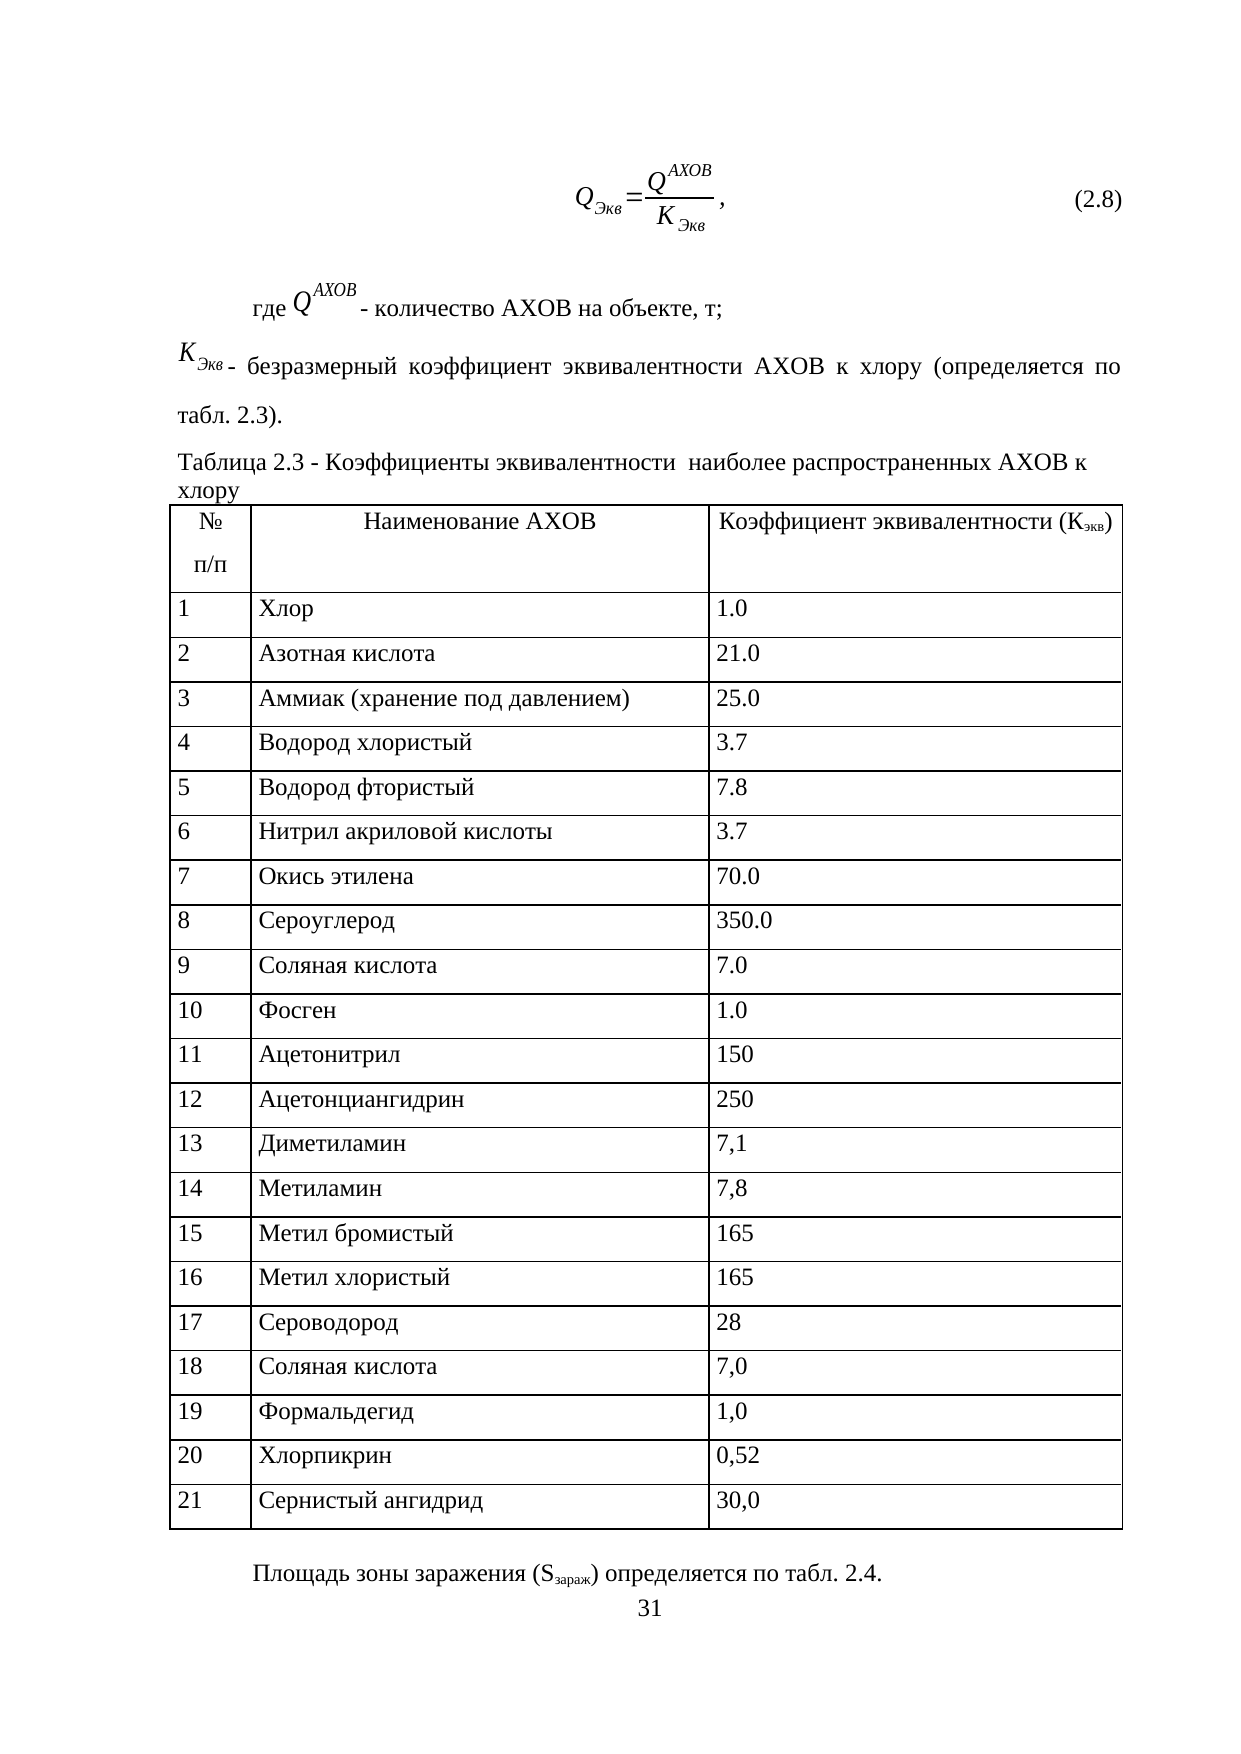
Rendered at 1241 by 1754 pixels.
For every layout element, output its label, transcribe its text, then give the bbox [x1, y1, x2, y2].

table_cell 4 [171, 727, 250, 770]
table_cell 1.0 [710, 993, 1122, 1038]
table_cell 30,0 [710, 1484, 1122, 1528]
table_header № п/п [171, 506, 250, 592]
table_cell 28 [710, 1305, 1122, 1350]
table_cell 9 [171, 950, 250, 993]
table_cell 13 [171, 1128, 250, 1171]
table_cell Соляная кислота [252, 1351, 708, 1394]
text Площадь зоны заражения (Sзараж) определяется по табл. 2.4. [177, 1558, 1122, 1587]
table_cell 21 [171, 1485, 250, 1528]
table_cell 150 [710, 1038, 1122, 1082]
table_cell Нитрил акриловой кислоты [252, 816, 708, 859]
table_cell 12 [171, 1084, 250, 1127]
table_cell 6 [171, 816, 250, 859]
table_cell Диметиламин [252, 1128, 708, 1171]
table_cell Фосген [252, 995, 708, 1038]
table_cell 7.8 [710, 770, 1122, 815]
table_cell Окись этилена [252, 861, 708, 904]
table_cell Ацетонциангидрин [252, 1084, 708, 1127]
table_cell 0,52 [710, 1439, 1122, 1483]
table_cell Сероуглерод [252, 906, 708, 948]
table_cell 165 [710, 1216, 1122, 1261]
table_header Коэффициент эквивалентности (Кэкв) [710, 506, 1122, 592]
table_cell 21.0 [710, 636, 1122, 681]
table_cell Хлорпикрин [252, 1441, 708, 1483]
table_cell 7,8 [710, 1171, 1122, 1216]
table_cell Водород фтористый [252, 772, 708, 815]
table_cell 15 [171, 1218, 250, 1261]
table_cell 7 [171, 861, 250, 904]
table_header (2.8) [1048, 161, 1133, 236]
table_cell 3.7 [710, 815, 1122, 859]
table_cell 19 [171, 1396, 250, 1439]
table_cell 11 [171, 1039, 250, 1082]
table_cell 1.0 [710, 592, 1122, 636]
table_cell Метил хлористый [252, 1262, 708, 1305]
table_cell Аммиак (хранение под давлением) [252, 683, 708, 726]
table_cell 1 [171, 593, 250, 636]
table_cell 8 [171, 906, 250, 948]
table_cell 3.7 [710, 726, 1122, 770]
table_cell Азотная кислота [252, 638, 708, 681]
table_cell 1,0 [710, 1394, 1122, 1439]
table_cell Сернистый ангидрид [252, 1485, 708, 1528]
table_cell 5 [171, 772, 250, 815]
table_cell 10 [171, 995, 250, 1038]
table_cell Соляная кислота [252, 950, 708, 993]
table_cell Водород хлористый [252, 727, 708, 770]
table_cell Сероводород [252, 1307, 708, 1350]
table_cell 3 [171, 683, 250, 726]
table_cell Хлор [252, 593, 708, 636]
table_cell 7.0 [710, 949, 1122, 993]
table_cell 20 [171, 1441, 250, 1483]
table_header Наименование АХОВ [252, 506, 708, 592]
text Таблица 2.3 - Коэффициенты эквивалентности наиболее распространенных АХОВ к хлору [177, 447, 1122, 504]
table_cell Метиламин [252, 1173, 708, 1216]
table_cell 25.0 [710, 681, 1122, 726]
table_cell 7,1 [710, 1127, 1122, 1171]
table_cell Метил бромистый [252, 1218, 708, 1261]
table_cell Формальдегид [252, 1396, 708, 1439]
text где - количество АХОВ на объекте, т; [177, 279, 1122, 322]
table_cell 70.0 [710, 859, 1122, 904]
table_cell 18 [171, 1351, 250, 1394]
table_cell 17 [171, 1307, 250, 1350]
table_cell 14 [171, 1173, 250, 1216]
table_header [166, 161, 1048, 236]
text - безразмерный коэффициент эквивалентности АХОВ к хлору (определяется по табл. 2.3). [177, 337, 1122, 430]
table_cell Ацетонитрил [252, 1039, 708, 1082]
table_cell 250 [710, 1082, 1122, 1127]
table_cell 16 [171, 1262, 250, 1305]
table_cell 165 [710, 1261, 1122, 1305]
table_cell 7,0 [710, 1350, 1122, 1394]
table_cell 2 [171, 638, 250, 681]
table_cell 350.0 [710, 904, 1122, 948]
